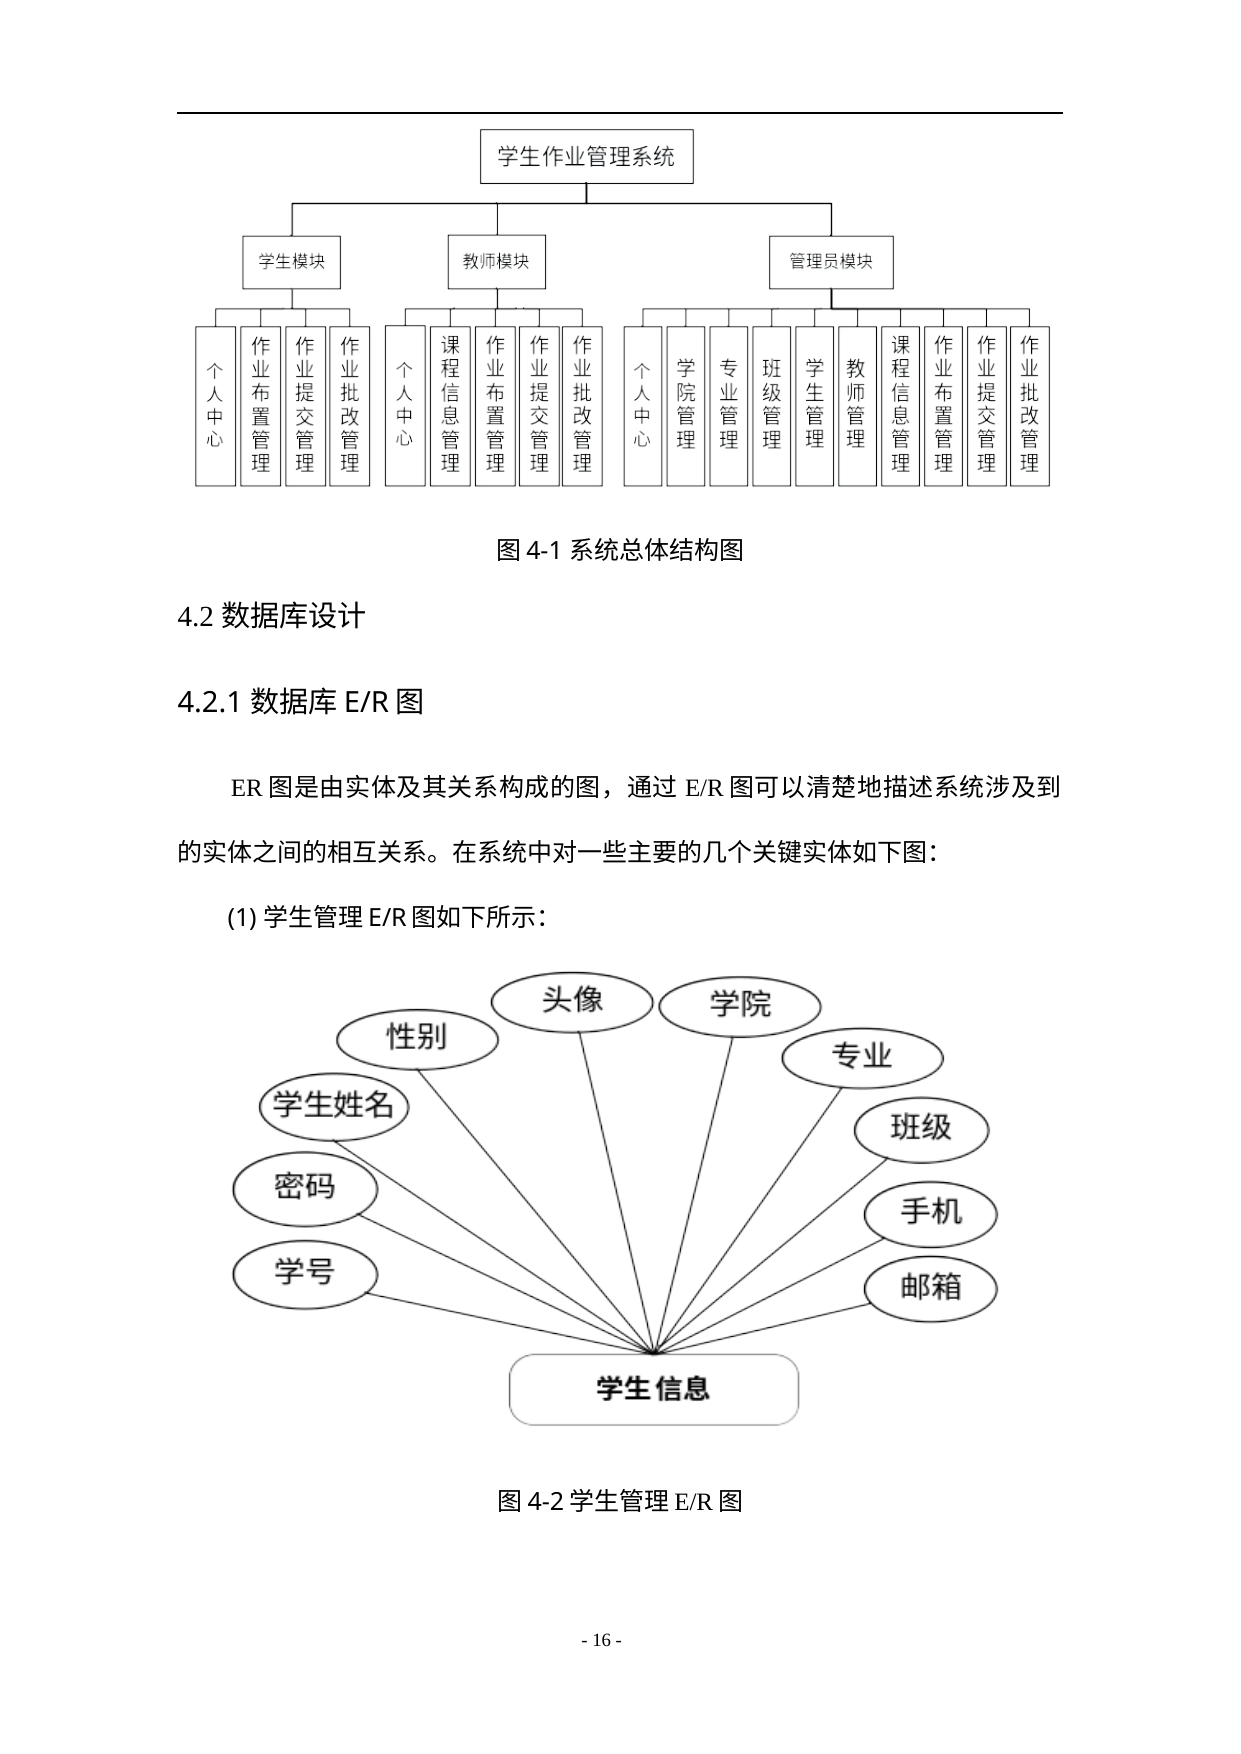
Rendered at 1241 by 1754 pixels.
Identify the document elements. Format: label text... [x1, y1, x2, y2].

text 图4-1 系统总体结构图 [177, 516, 1063, 581]
subtitle 4.2.1 数据库E/R图 [177, 667, 1063, 732]
subtitle 4.2 数据库设计 [177, 581, 1063, 646]
text 图4-2学生管理E/R图 [177, 1467, 1063, 1532]
text (1) 学生管理E/R图如下所示： [177, 883, 1063, 948]
text ER图是由实体及其关系构成的图，通过E/R图可以清楚地描述系统涉及到的实体之间的相互关系。在系统中对一些主要的几个关键实体如下图： [177, 753, 1063, 883]
